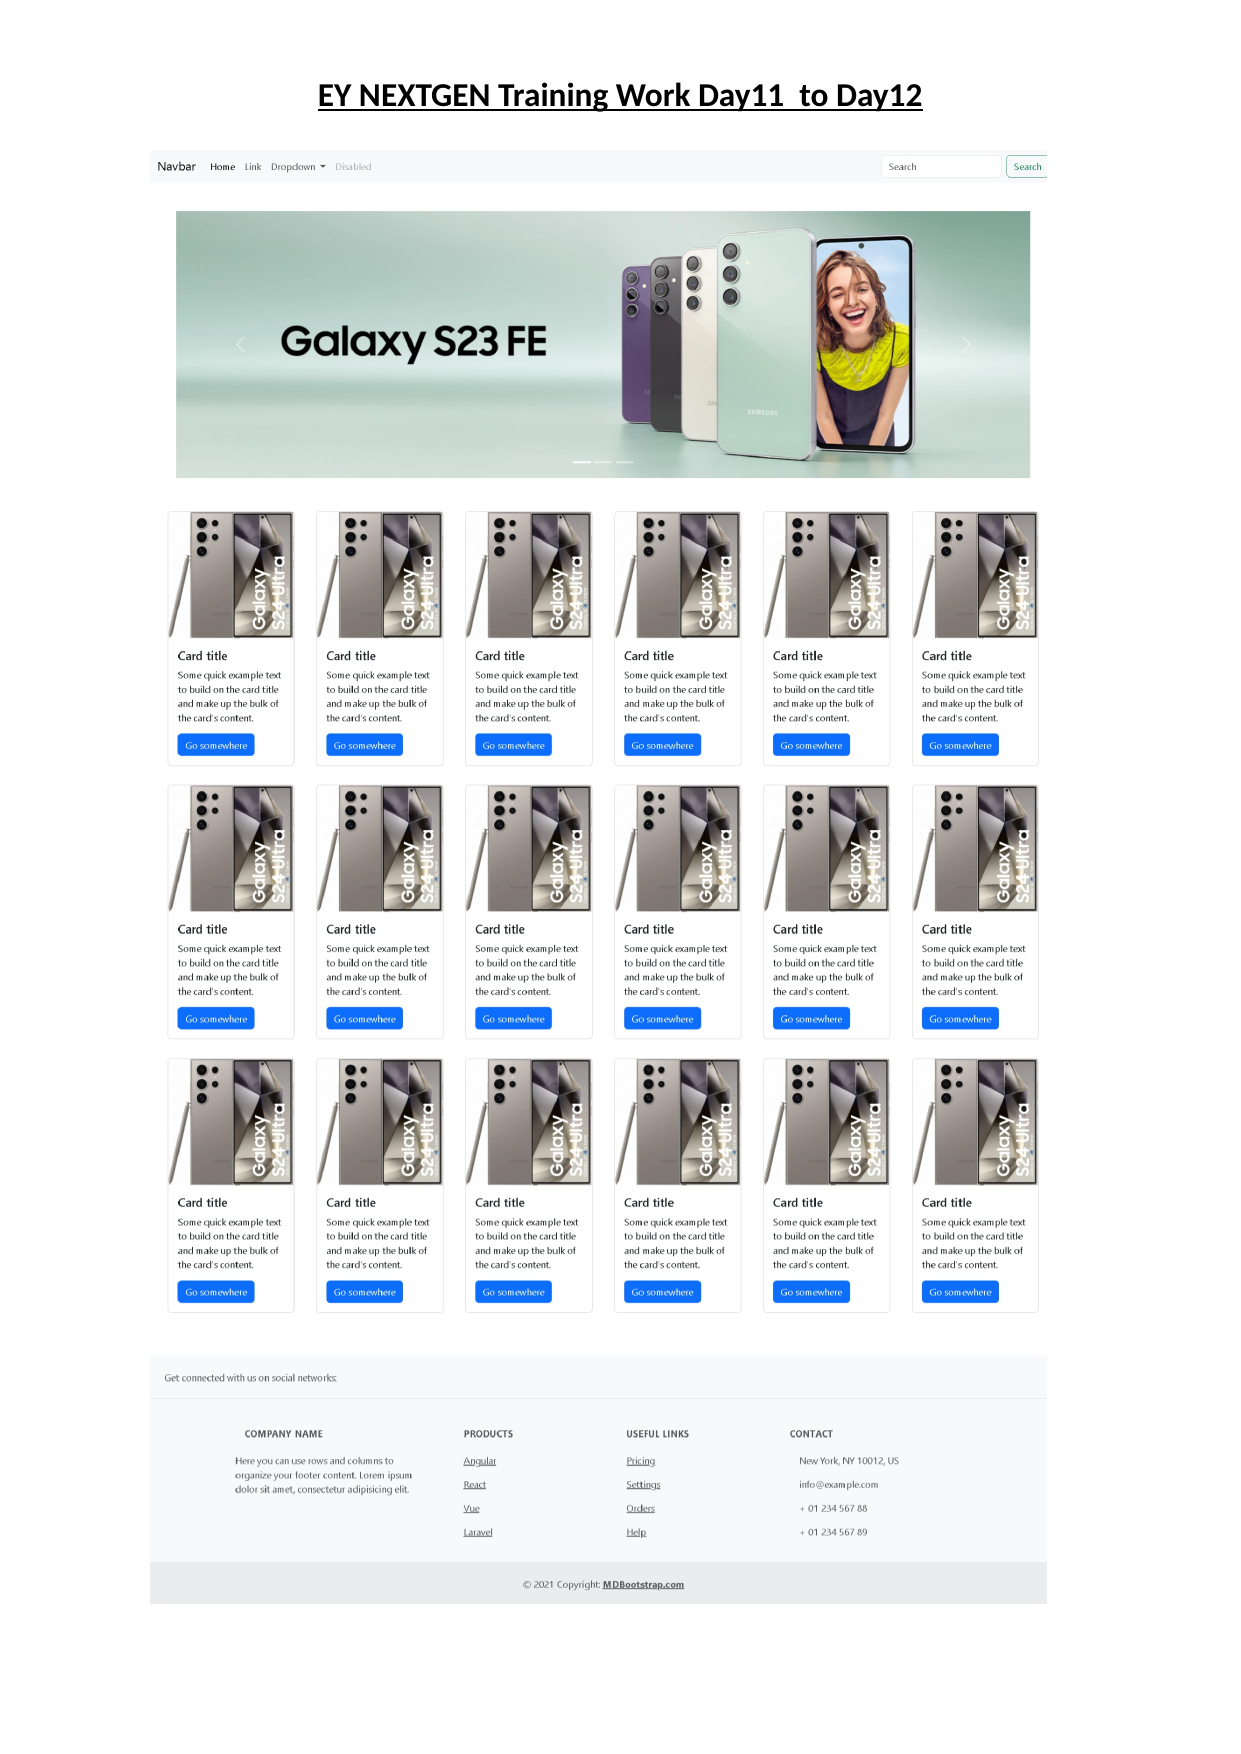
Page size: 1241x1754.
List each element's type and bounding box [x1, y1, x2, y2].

picture [150, 150, 1047, 1604]
